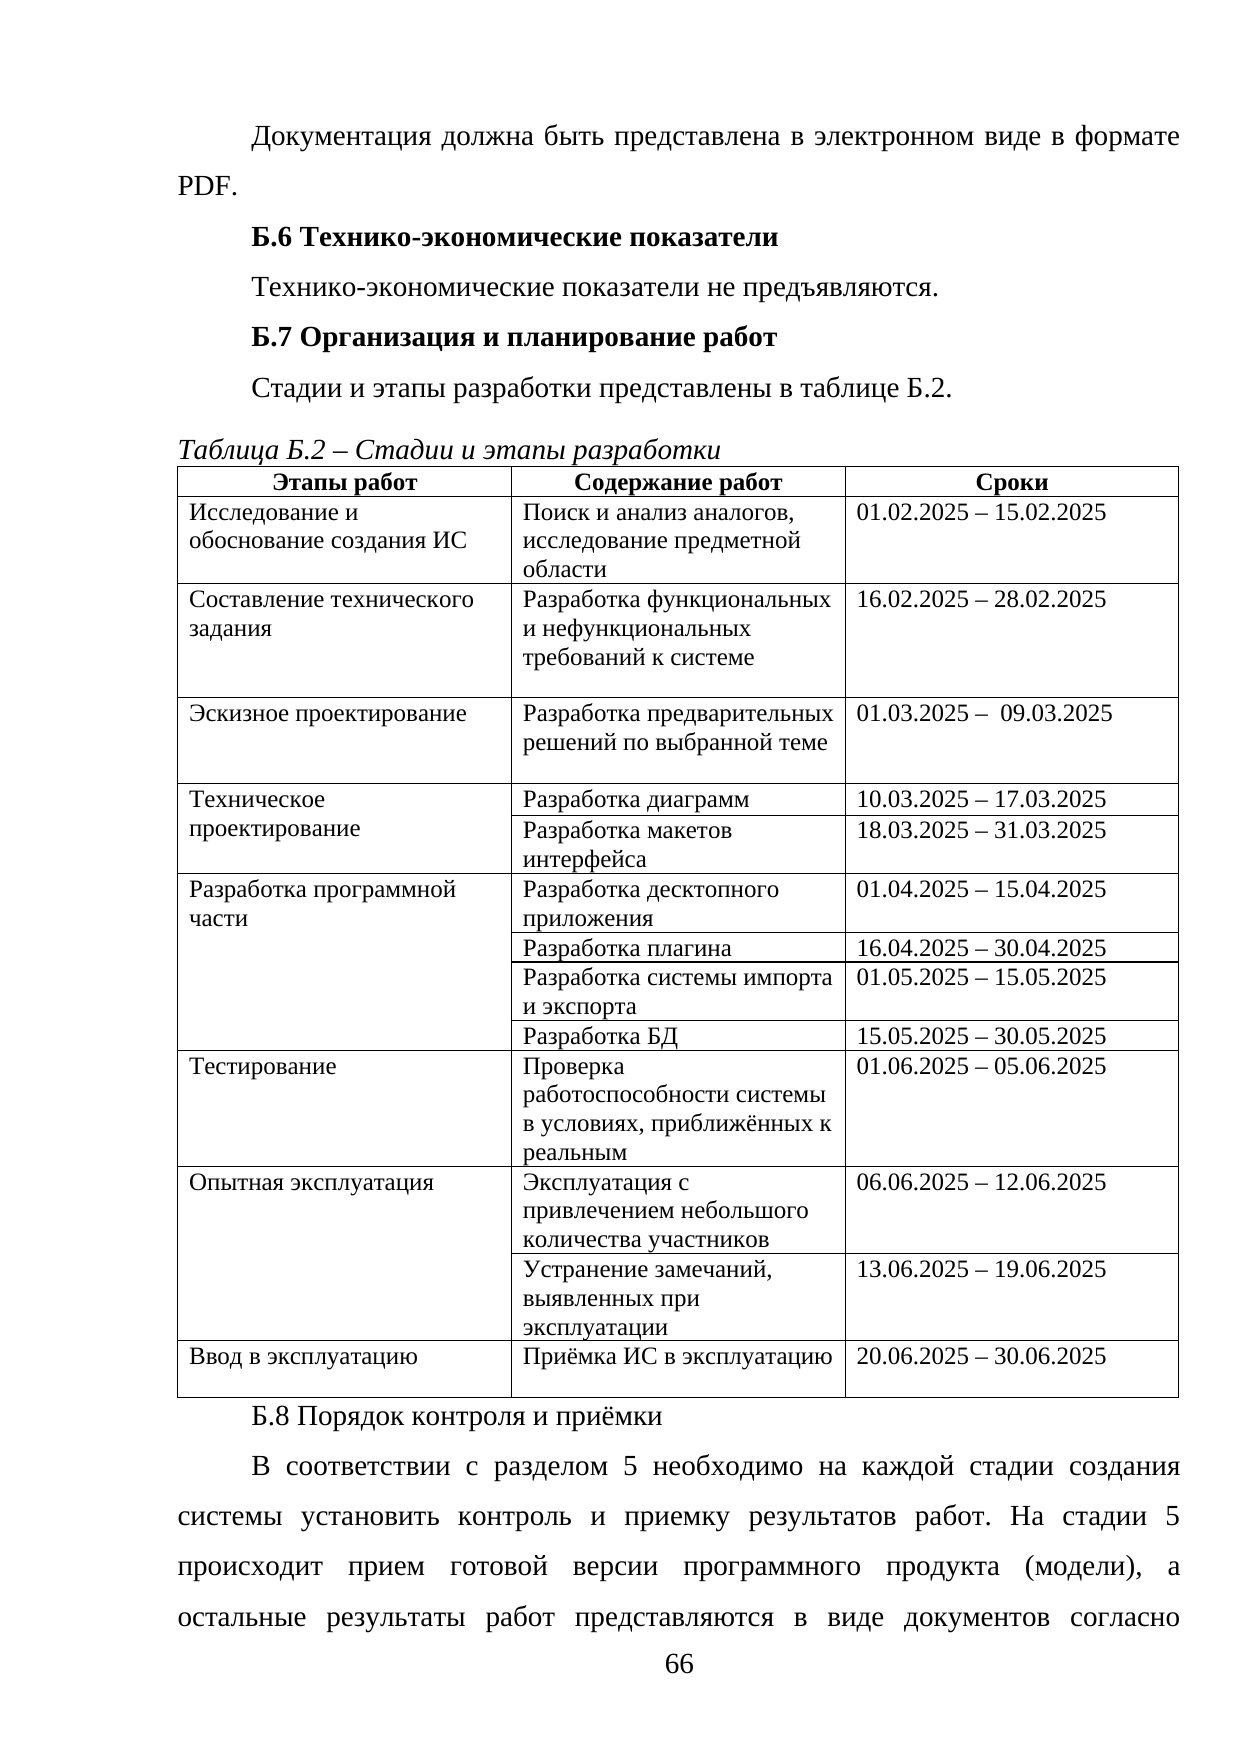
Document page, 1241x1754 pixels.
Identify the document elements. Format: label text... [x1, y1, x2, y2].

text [177, 1448, 1181, 1632]
text Технико-экономические показатели не предъявляются. [177, 269, 1181, 303]
table_cell Разработка макетов интерфейса [512, 816, 845, 873]
table_cell Поиск и анализ аналогов, исследование предметной области [512, 497, 845, 583]
table_cell 20.06.2025 – 30.06.2025 [846, 1341, 1178, 1397]
table_cell Разработка БД [512, 1021, 845, 1050]
table_cell Разработка диаграмм [512, 784, 845, 814]
text Стадии и этапы разработки представлены в таблице Б.2. [177, 370, 1181, 403]
table_cell Тестирование [178, 1051, 511, 1166]
table_cell Техническое проектирование [178, 784, 511, 873]
table_cell 01.03.2025 – 09.03.2025 [846, 698, 1178, 783]
text Б.7 Организация и планирование работ [177, 319, 1181, 353]
table_cell 16.02.2025 – 28.02.2025 [846, 584, 1178, 697]
table_cell 15.05.2025 – 30.05.2025 [846, 1021, 1178, 1050]
table_cell 01.02.2025 – 15.02.2025 [846, 497, 1178, 583]
table_cell Разработка десктопного приложения [512, 874, 845, 932]
table_header Этапы работ [178, 467, 511, 496]
text Таблица Б.2 – Стадии и этапы разработки [177, 432, 1181, 466]
table_cell 18.03.2025 – 31.03.2025 [846, 816, 1178, 873]
table_cell Разработка системы импорта и экспорта [512, 963, 845, 1020]
text Документация должна быть представлена в электронном виде в формате PDF. [177, 118, 1181, 202]
text Б.8 Порядок контроля и приёмки [177, 1398, 1181, 1431]
table_cell 10.03.2025 – 17.03.2025 [846, 784, 1178, 814]
table_cell 13.06.2025 – 19.06.2025 [846, 1254, 1178, 1340]
table_cell 16.04.2025 – 30.04.2025 [846, 933, 1178, 961]
table_cell 06.06.2025 – 12.06.2025 [846, 1167, 1178, 1253]
table_cell Устранение замечаний, выявленных при эксплуатации [512, 1254, 845, 1340]
table_cell Составление технического задания [178, 584, 511, 697]
table_cell 01.04.2025 – 15.04.2025 [846, 874, 1178, 932]
table_cell Эксплуатация с привлечением небольшого количества участников [512, 1167, 845, 1253]
table_header Сроки [846, 467, 1178, 496]
table_header Содержание работ [512, 467, 845, 496]
table_cell 01.05.2025 – 15.05.2025 [846, 963, 1178, 1020]
table_cell Исследование и обоснование создания ИС [178, 497, 511, 583]
table_cell Разработка плагина [512, 933, 845, 961]
text Б.6 Технико-экономические показатели [177, 219, 1181, 252]
table_cell Проверка работоспособности системы в условиях, приближённых к реальным [512, 1051, 845, 1166]
table_cell Опытная эксплуатация [178, 1167, 511, 1340]
table_cell Приёмка ИС в эксплуатацию [512, 1341, 845, 1397]
table_cell Разработка функциональных и нефункциональных требований к системе [512, 584, 845, 697]
table_cell Разработка предварительных решений по выбранной теме [512, 698, 845, 783]
table_cell Эскизное проектирование [178, 698, 511, 783]
table_cell 01.06.2025 – 05.06.2025 [846, 1051, 1178, 1166]
table_cell Ввод в эксплуатацию [178, 1341, 511, 1397]
table_cell Разработка программной части [178, 874, 511, 1050]
